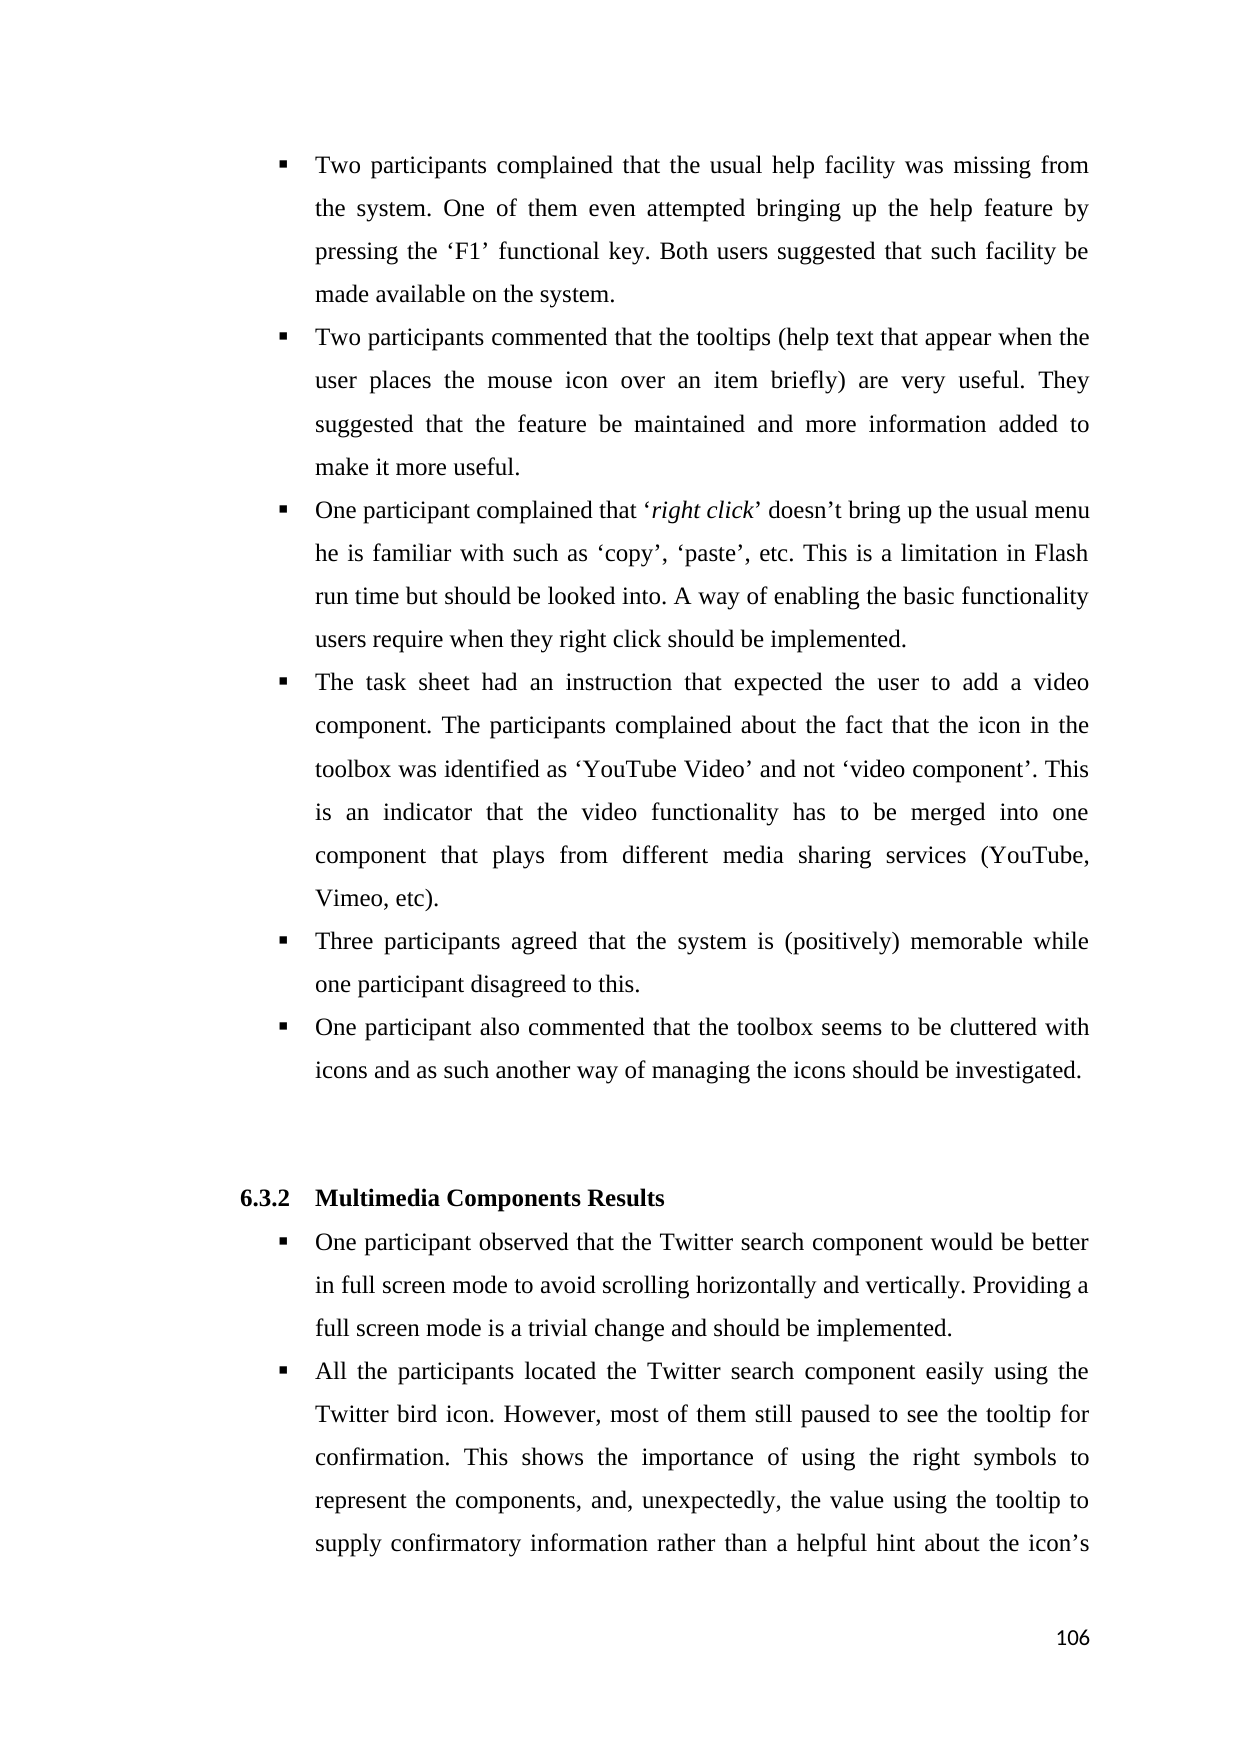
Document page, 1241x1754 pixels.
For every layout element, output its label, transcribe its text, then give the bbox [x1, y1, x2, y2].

list The task sheet had an instruction that expected the user to add a video component. The participants complained about the fact that the icon in the toolbox was identified as ‘YouTube Video’ and not ‘video component’. This is an indicator that the video functionality has to be merged into one component that plays from different media sharing services (YouTube, Vimeo, etc). [277, 667, 1090, 912]
list One participant observed that the Twitter search component would be better in full screen mode to avoid scrolling horizontally and vertically. Providing a full screen mode is a trivial change and should be implemented. [277, 1227, 1090, 1342]
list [277, 1356, 1090, 1557]
list Three participants agreed that the system is (positively) memorable while one participant disagreed to this. [277, 926, 1090, 998]
subtitle 6.3.2 Multimedia Components Results [240, 1183, 1090, 1212]
list Two participants complained that the usual help facility was missing from the system. One of them even attempted bringing up the help feature by pressing the ‘F1’ functional key. Both users suggested that such facility be made available on the system. [277, 150, 1090, 308]
list Two participants commented that the tooltips (help text that appear when the user places the mouse icon over an item briefly) are very useful. They suggested that the feature be maintained and more information added to make it more useful. [277, 322, 1090, 481]
list One participant also commented that the toolbox seems to be cluttered with icons and as such another way of managing the icons should be investigated. [277, 1012, 1090, 1084]
list One participant complained that ‘right click’ doesn’t bring up the usual menu he is familiar with such as ‘copy’, ‘paste’, etc. This is a limitation in Flash run time but should be looked into. A way of enabling the basic functionality users require when they right click should be implemented. [277, 495, 1090, 653]
